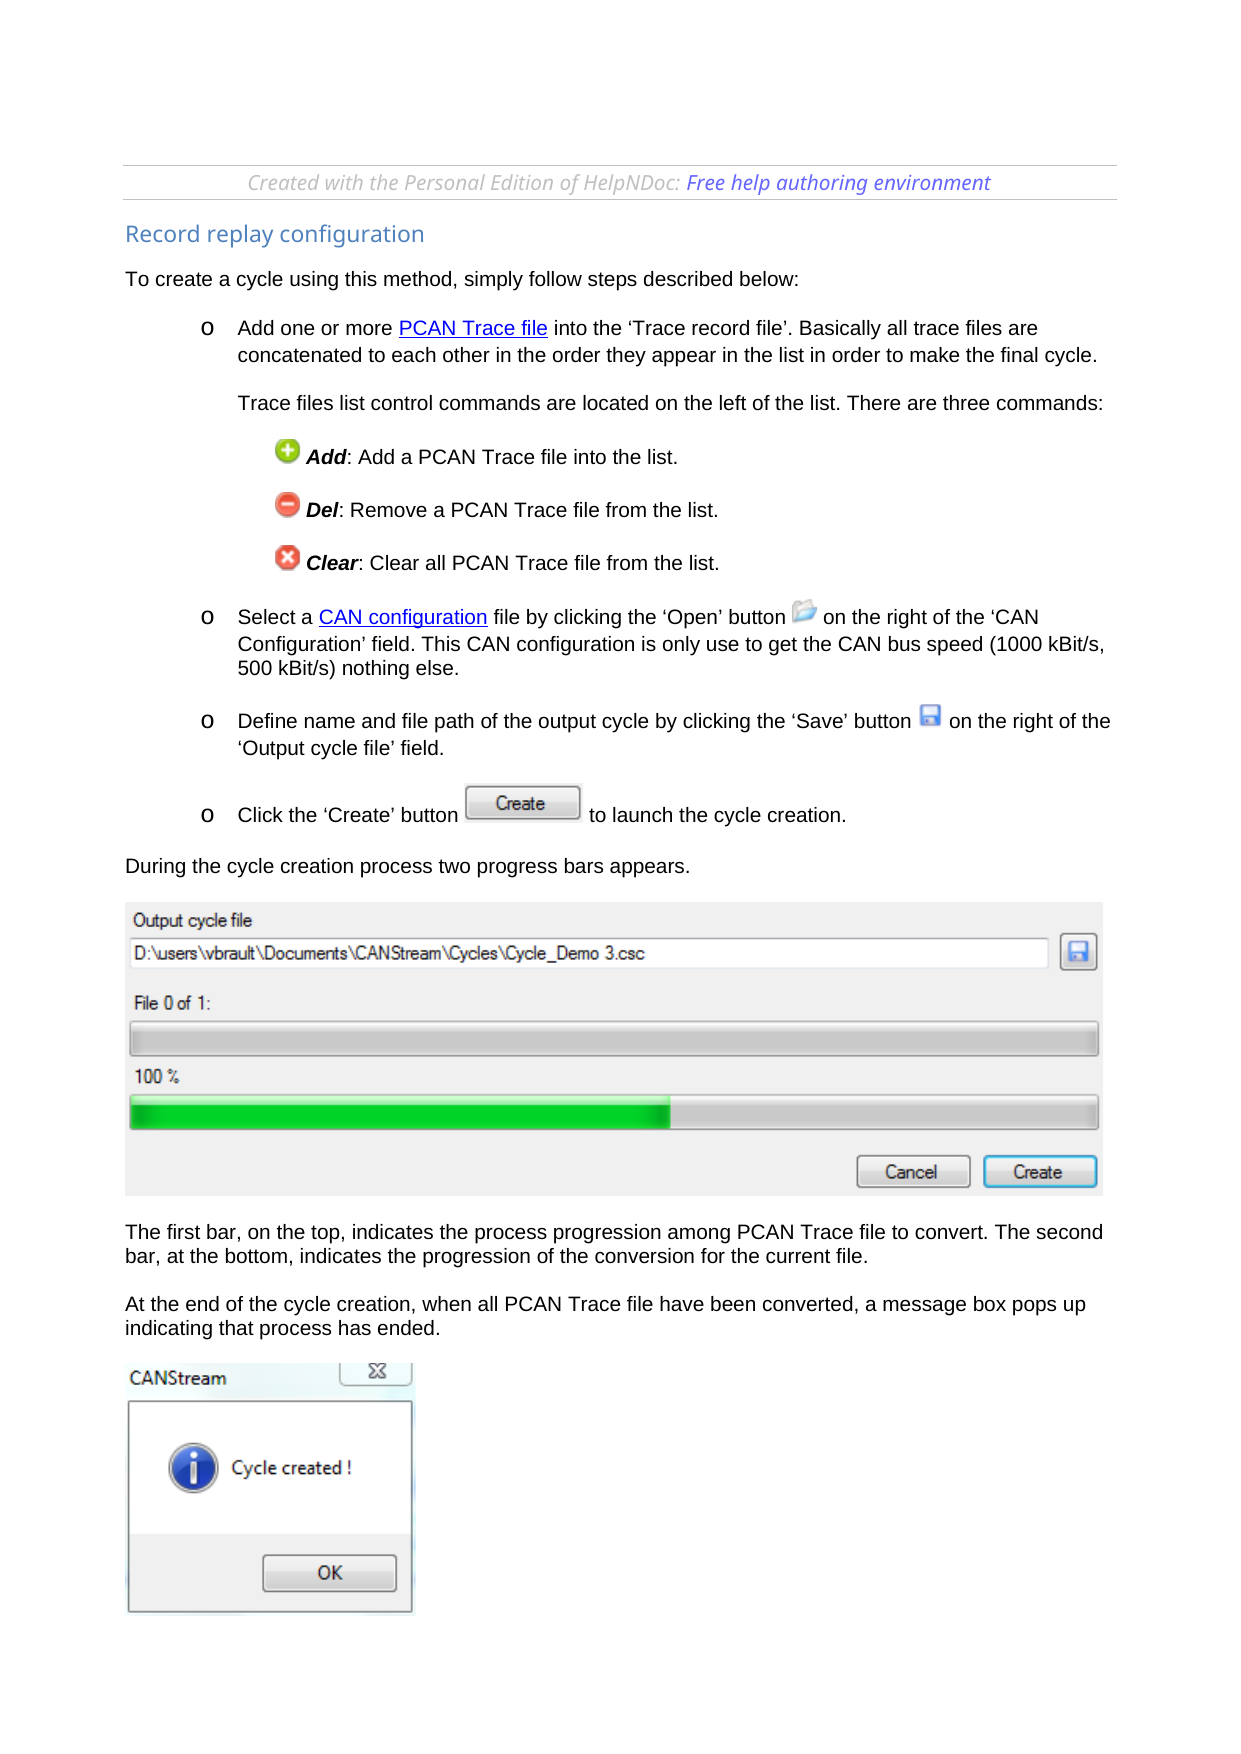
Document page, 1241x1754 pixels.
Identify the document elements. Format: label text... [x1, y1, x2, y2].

picture [275, 545, 300, 571]
list Add one or more PCAN Trace file into the ‘Trace record file’. Basically all trace files are concatenated to each other in the order they appear in the list in order to make the final cycle. [200, 315, 1115, 367]
picture [275, 492, 300, 518]
text During the cycle creation process two progress bars appears. [125, 854, 1115, 878]
picture [792, 599, 818, 624]
picture [125, 902, 1104, 1196]
text Record replay configuration [123, 216, 1117, 251]
list Del: Remove a PCAN Trace file from the list. [275, 492, 1115, 522]
list Clear: Clear all PCAN Trace file from the list. [275, 546, 1115, 575]
picture [464, 783, 584, 823]
text Created with the Personal Edition of HelpNDoc: Free help authoring environment [123, 166, 1117, 199]
picture [918, 703, 944, 729]
text At the end of the cycle creation, when all PCAN Trace file have been converted, a message box pops up indicating that process has ended. [125, 1292, 1115, 1340]
picture [125, 1363, 416, 1616]
text The first bar, on the top, indicates the process progression among PCAN Trace file to convert. The second bar, at the bottom, indicates the progression of the conversion for the current file. [125, 1220, 1115, 1268]
list Trace files list control commands are located on the left of the list. There are three commands: [237, 391, 1115, 415]
list Click the ‘Create’ button to launch the cycle creation. [200, 784, 1115, 830]
picture [275, 439, 300, 464]
list Select a CAN configuration file by clicking the ‘Open’ button on the right of the ‘CAN Configuration’ field. This CAN configuration is only use to get the CAN bus speed (1000 kBit/s, 500 kBit/s) nothing else. [200, 599, 1115, 679]
text Add: Add a PCAN Trace file into the list. [275, 439, 1115, 468]
list Define name and file path of the output cycle by clicking the ‘Save’ button on the right of the ‘Output cycle file’ field. [200, 703, 1115, 760]
text To create a cycle using this method, simply follow steps described below: [125, 267, 1115, 291]
